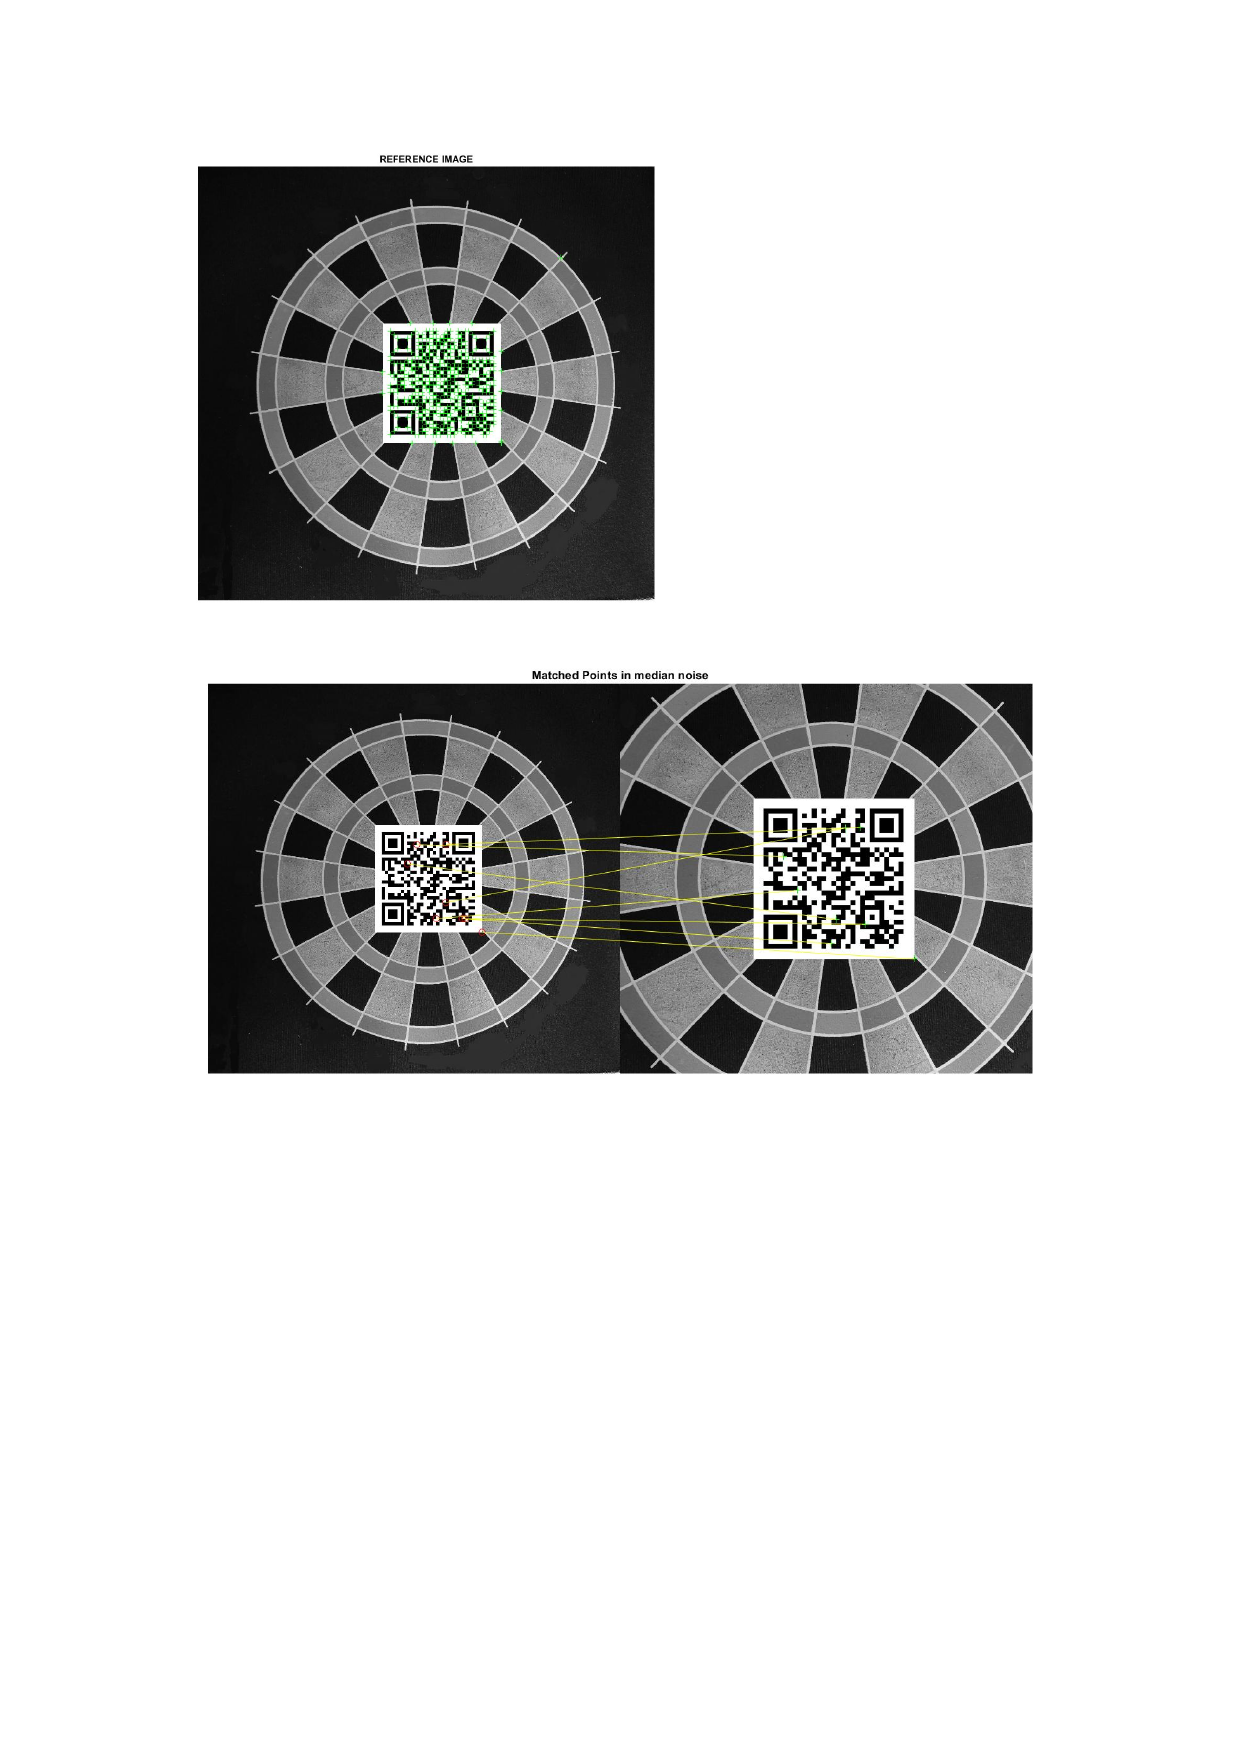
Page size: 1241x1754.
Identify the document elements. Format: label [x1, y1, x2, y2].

picture [150, 663, 1091, 1125]
picture [150, 150, 703, 643]
